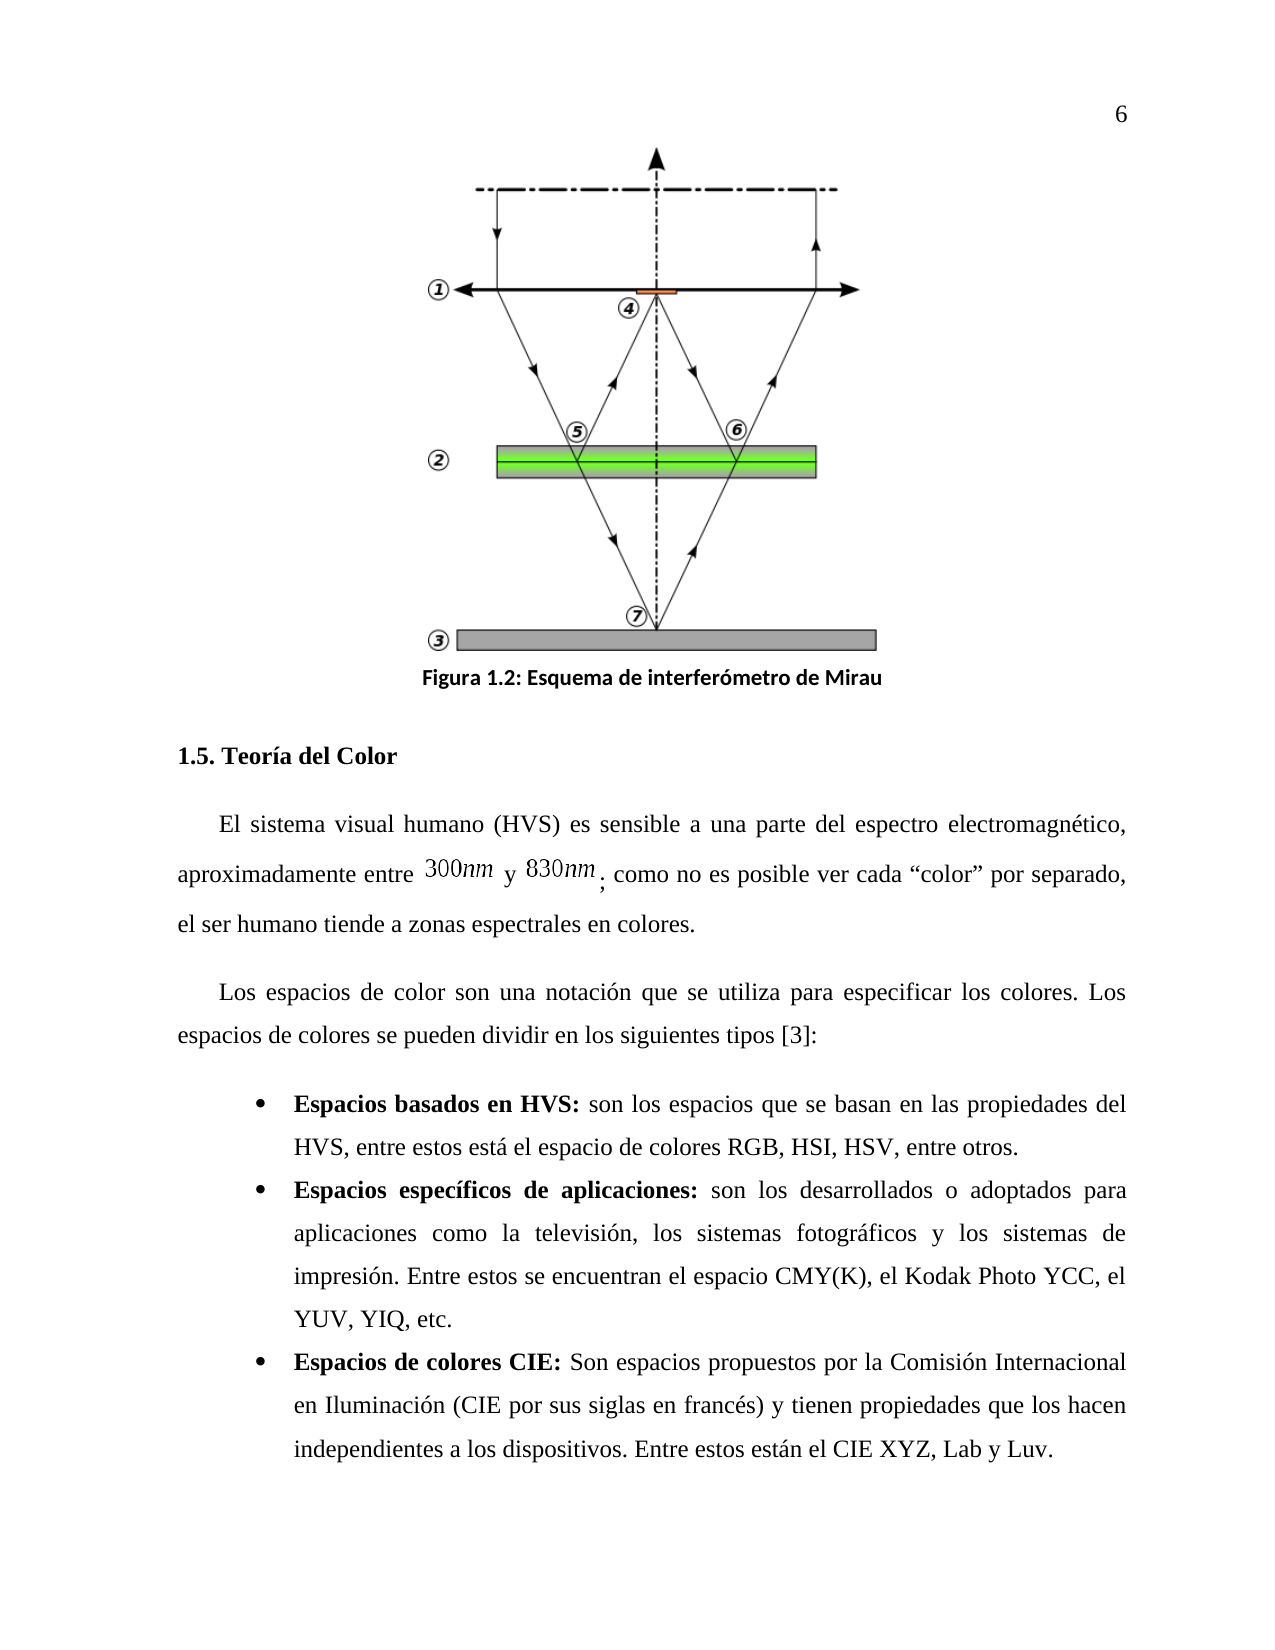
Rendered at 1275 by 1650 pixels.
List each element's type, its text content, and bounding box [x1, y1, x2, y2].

text El sistema visual humano (HVS) es sensible a una parte del espectro electromagnético, aproximadamente entre y ; como no es posible ver cada “color” por separado, el ser humano tiende a zonas espectrales en colores. [177, 809, 1127, 938]
subtitle Teoría del Color [177, 741, 1127, 770]
text Los espacios de color son una notación que se utiliza para especificar los colores. Los espacios de colores se pueden dividir en los siguientes tipos [3]: [177, 977, 1127, 1049]
list Espacios de colores CIE: Son espacios propuestos por la Comisión Internacional en Iluminación (CIE por sus siglas en francés) y tienen propiedades que los hacen independientes a los dispositivos. Entre estos están el CIE XYZ, Lab y Luv. [256, 1347, 1127, 1462]
picture [428, 147, 877, 651]
table_header Figura .: Esquema de interferómetro de Mirau [170, 148, 1134, 704]
list Espacios específicos de aplicaciones: son los desarrollados o adoptados para aplicaciones como la televisión, los sistemas fotográficos y los sistemas de impresión. Entre estos se encuentran el espacio CMY(K), el Kodak Photo YCC, el YUV, YIQ, etc. [256, 1175, 1127, 1333]
list Espacios basados en HVS: son los espacios que se basan en las propiedades del HVS, entre estos está el espacio de colores RGB, HSI, HSV, entre otros. [256, 1089, 1127, 1161]
